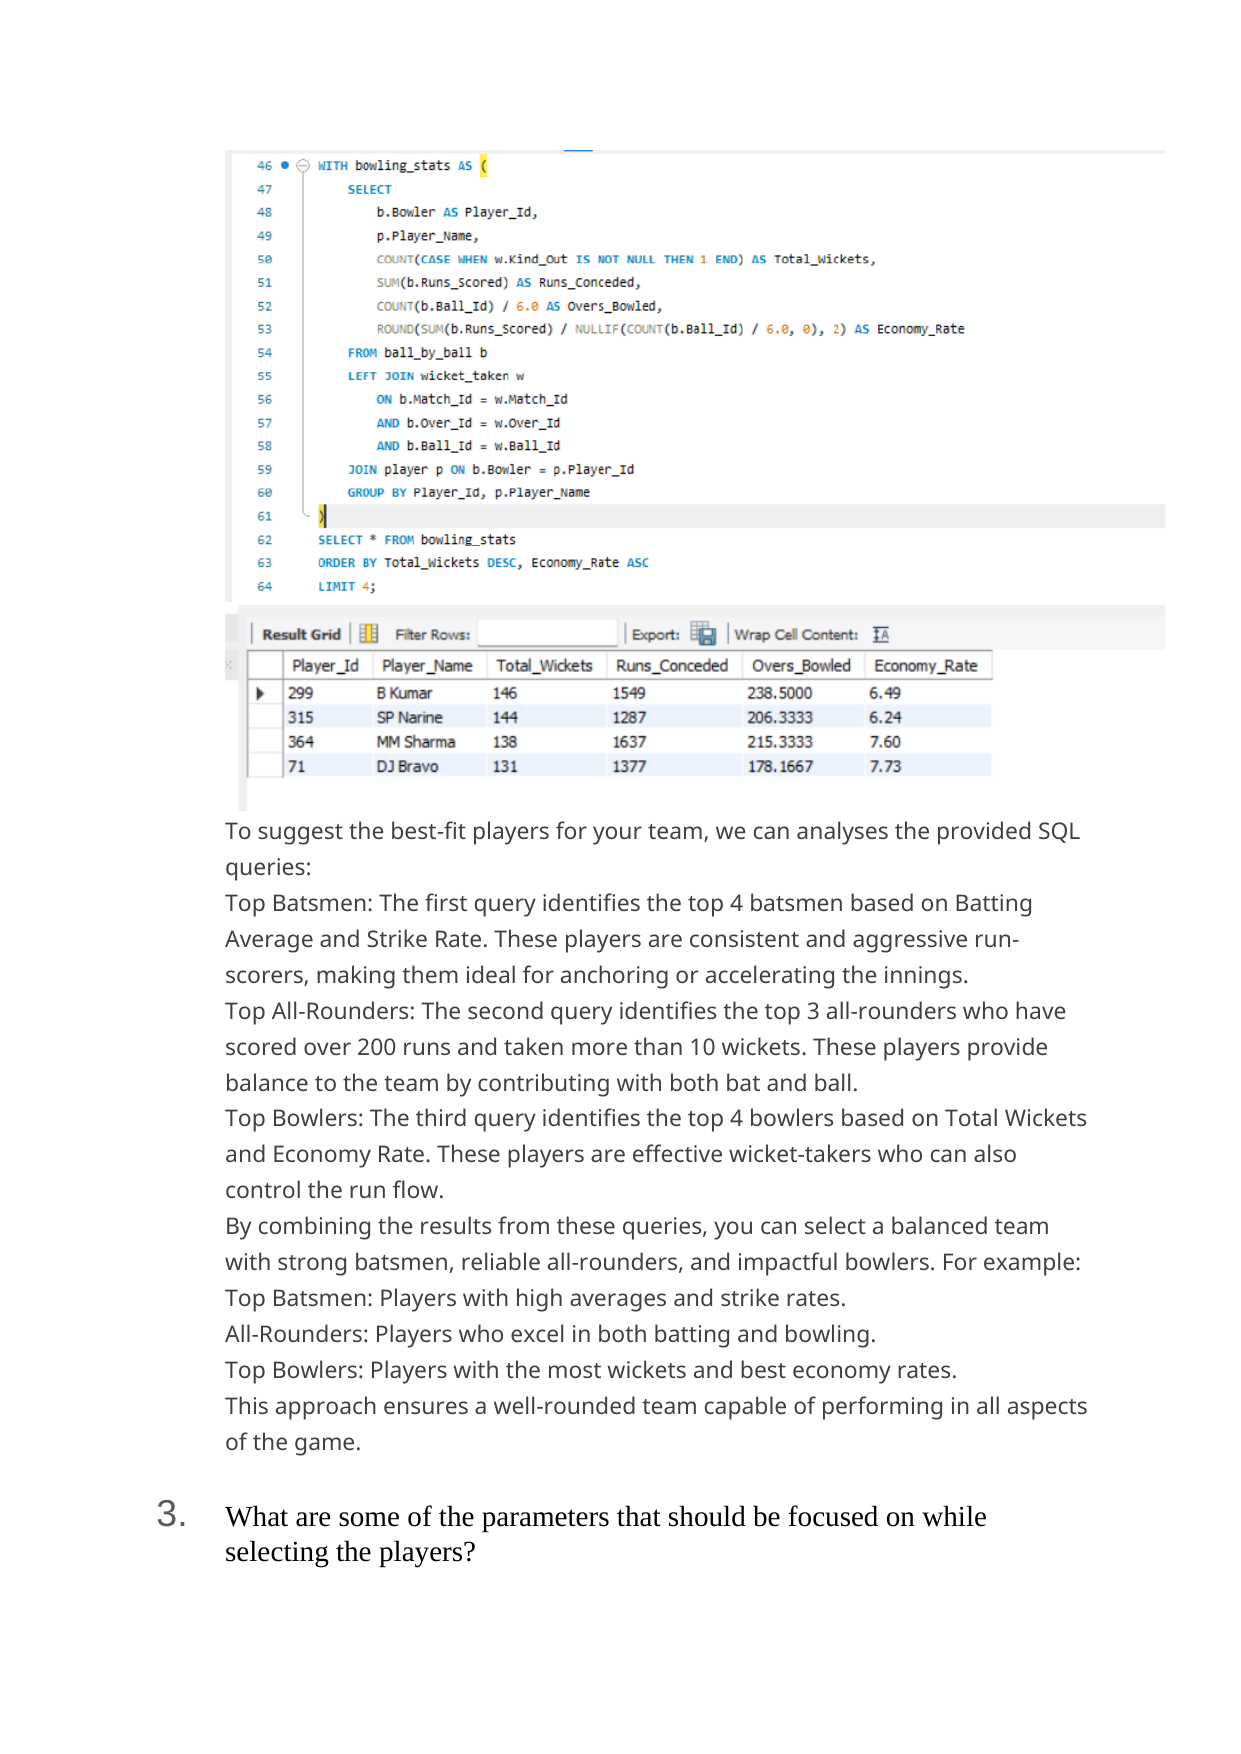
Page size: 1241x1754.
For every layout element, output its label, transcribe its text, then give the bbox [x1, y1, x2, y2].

text By combining the results from these queries, you can select a balanced team with strong batsmen, reliable all-rounders, and impactful bowlers. For example: [225, 1210, 1090, 1277]
text Top Bowlers: Players with the most wickets and best economy rates. [225, 1354, 1090, 1385]
picture [225, 150, 1166, 602]
text Top Batsmen: Players with high averages and strike rates. [225, 1282, 1090, 1313]
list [187, 1491, 1090, 1601]
text Top Bowlers: The third query identifies the top 4 bowlers based on Total Wickets and Economy Rate. These players are effective wicket-takers who can also control the run flow. [225, 1102, 1090, 1206]
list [187, 150, 1090, 882]
text Top All-Rounders: The second query identifies the top 3 all-rounders who have scored over 200 runs and taken more than 10 wickets. These players provide balance to the team by contributing with both bat and ball. [225, 994, 1090, 1098]
text All-Rounders: Players who excel in both batting and bowling. [225, 1318, 1090, 1349]
picture [225, 605, 1166, 811]
text Top Batsmen: The first query identifies the top 4 batsmen based on Batting Average and Strike Rate. These players are consistent and aggressive run-scorers, making them ideal for anchoring or accelerating the innings. [225, 887, 1090, 990]
text This approach ensures a well-rounded team capable of performing in all aspects of the game. [225, 1390, 1090, 1487]
